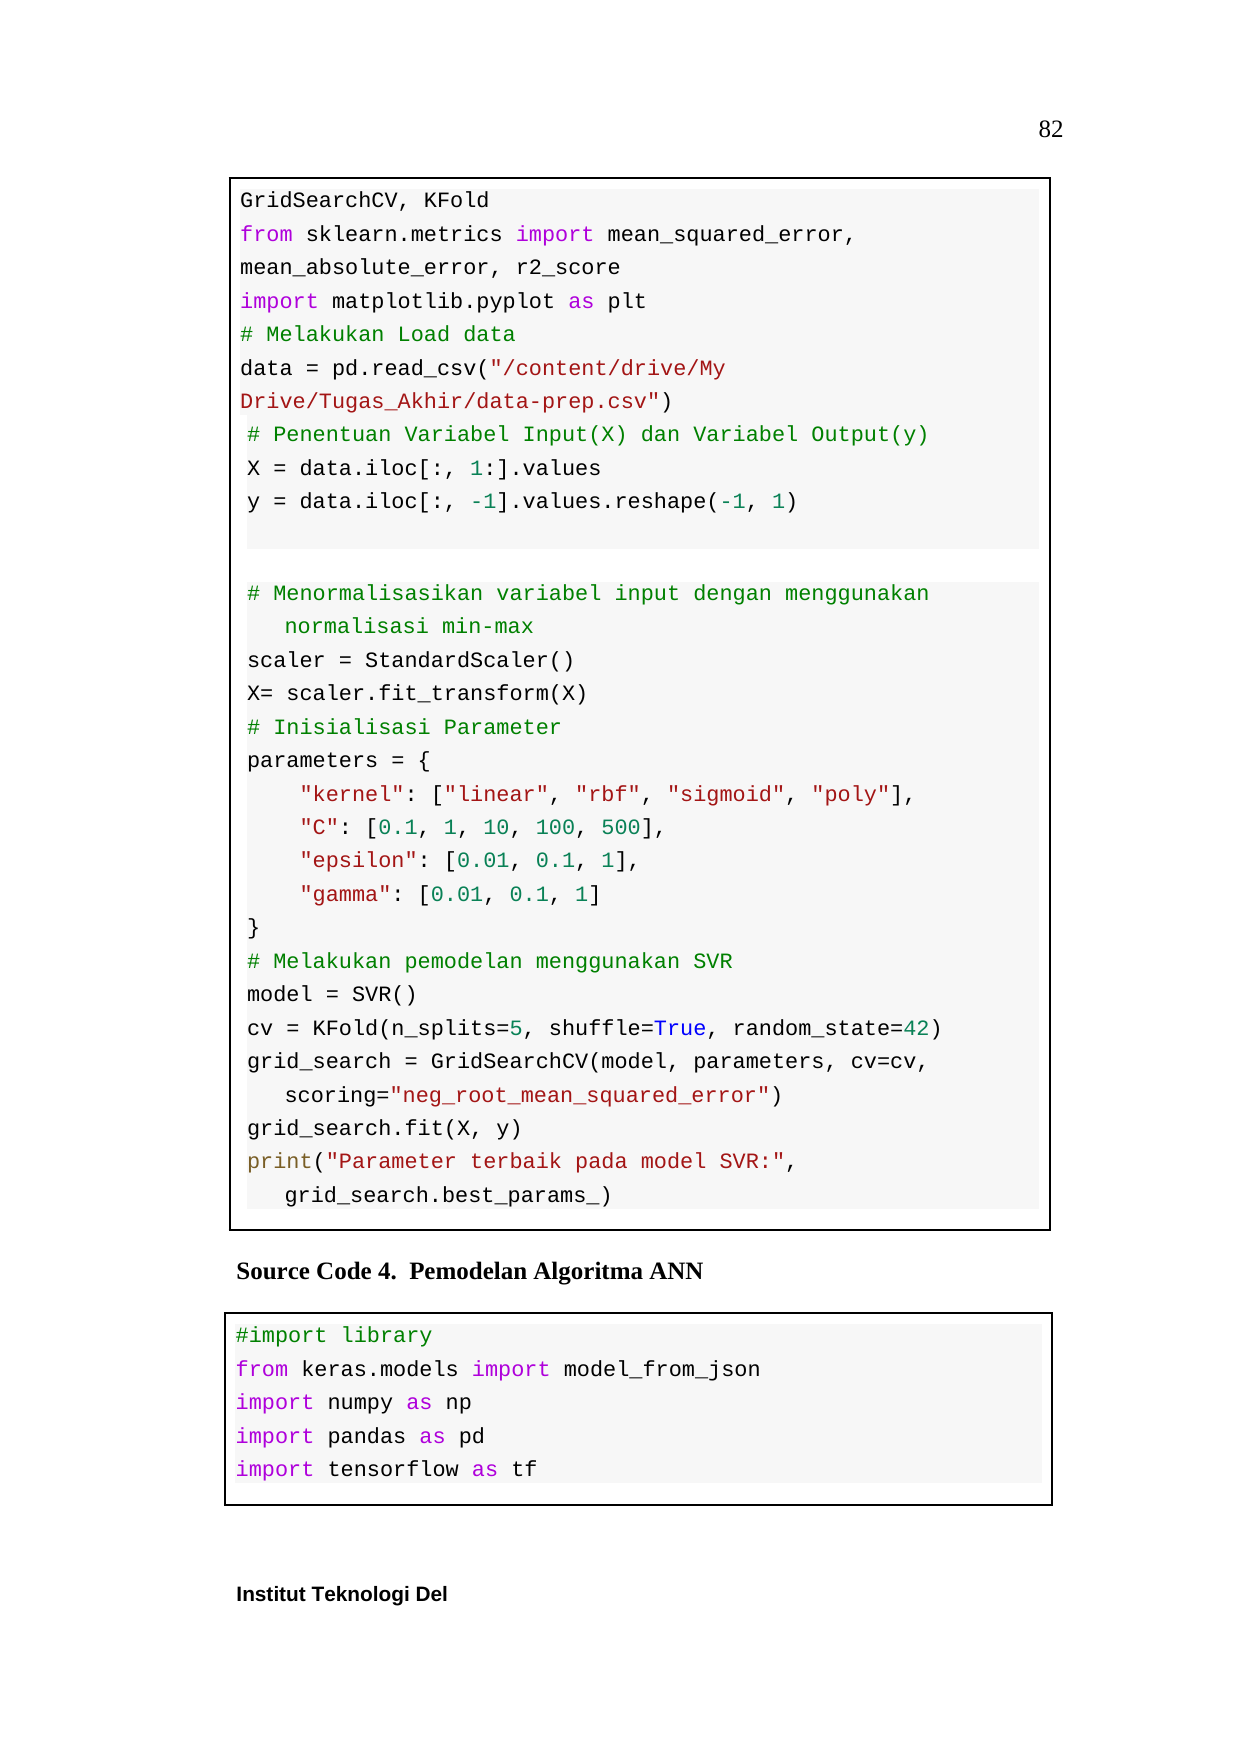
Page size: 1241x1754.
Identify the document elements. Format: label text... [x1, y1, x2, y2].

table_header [226, 1314, 1051, 1503]
subtitle Source Code 4. Pemodelan Algoritma ANN [236, 1256, 1063, 1285]
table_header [231, 179, 1049, 1229]
